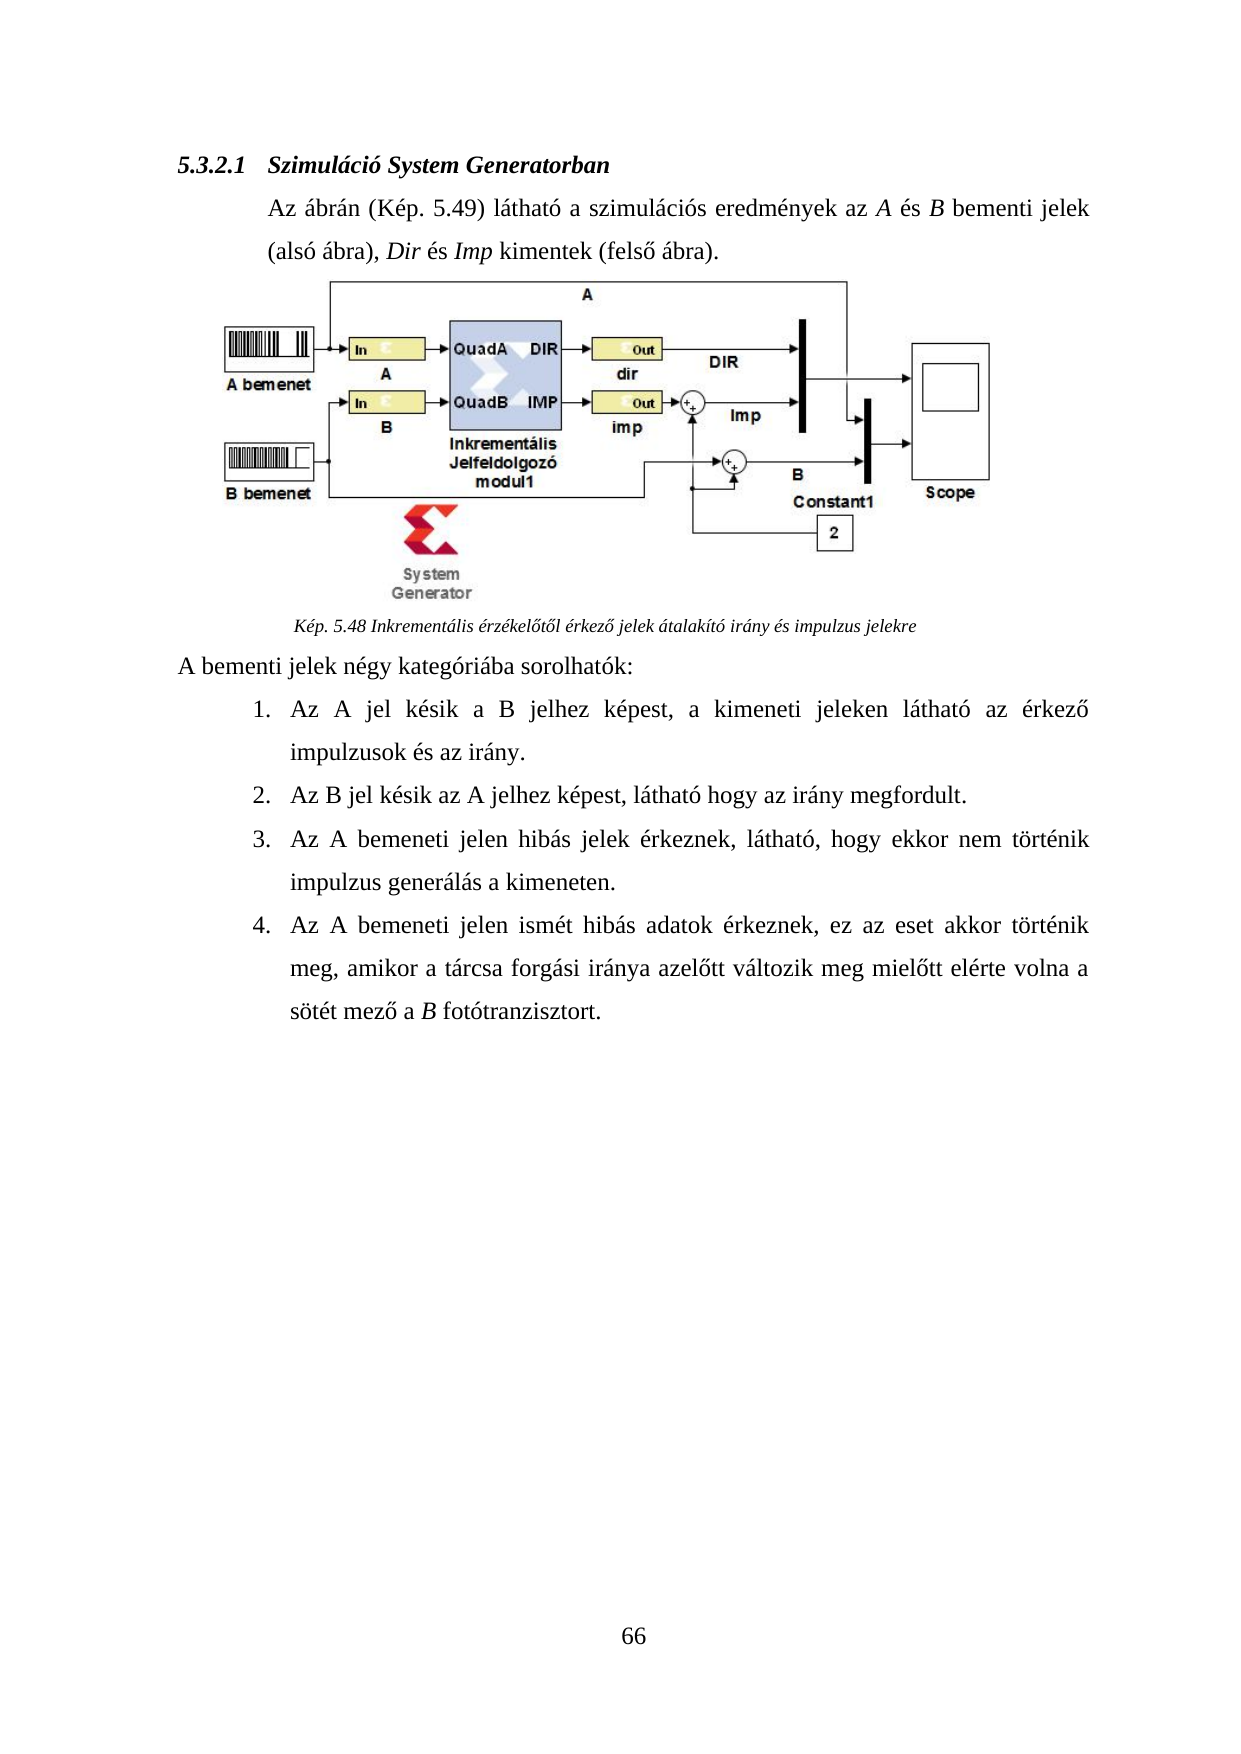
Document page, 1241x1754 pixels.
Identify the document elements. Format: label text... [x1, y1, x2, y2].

list Az A jel késik a B jelhez képest, a kimeneti jeleken látható az érkező impulzusok és az irány. [252, 694, 1090, 766]
list Az B jel késik az A jelhez képest, látható hogy az irány megfordult. [252, 781, 1090, 809]
list Az A bemeneti jelen ismét hibás adatok érkeznek, ez az eset akkor történik meg, amikor a tárcsa forgási iránya azelőtt változik meg mielőtt elérte volna a sötét mező a B fotótranzisztort. [252, 910, 1090, 1025]
subtitle Szimuláció System Generatorban [177, 150, 1090, 179]
text A bementi jelek négy kategóriába sorolhatók: [177, 651, 1090, 680]
picture [222, 279, 991, 606]
list Az A bemeneti jelen hibás jelek érkeznek, látható, hogy ekkor nem történik impulzus generálás a kimeneten. [252, 824, 1090, 896]
text Az ábrán () látható a szimulációs eredmények az A és B bementi jelek (alsó ábra), Dir és Imp kimentek (felső ábra). [267, 193, 1090, 265]
